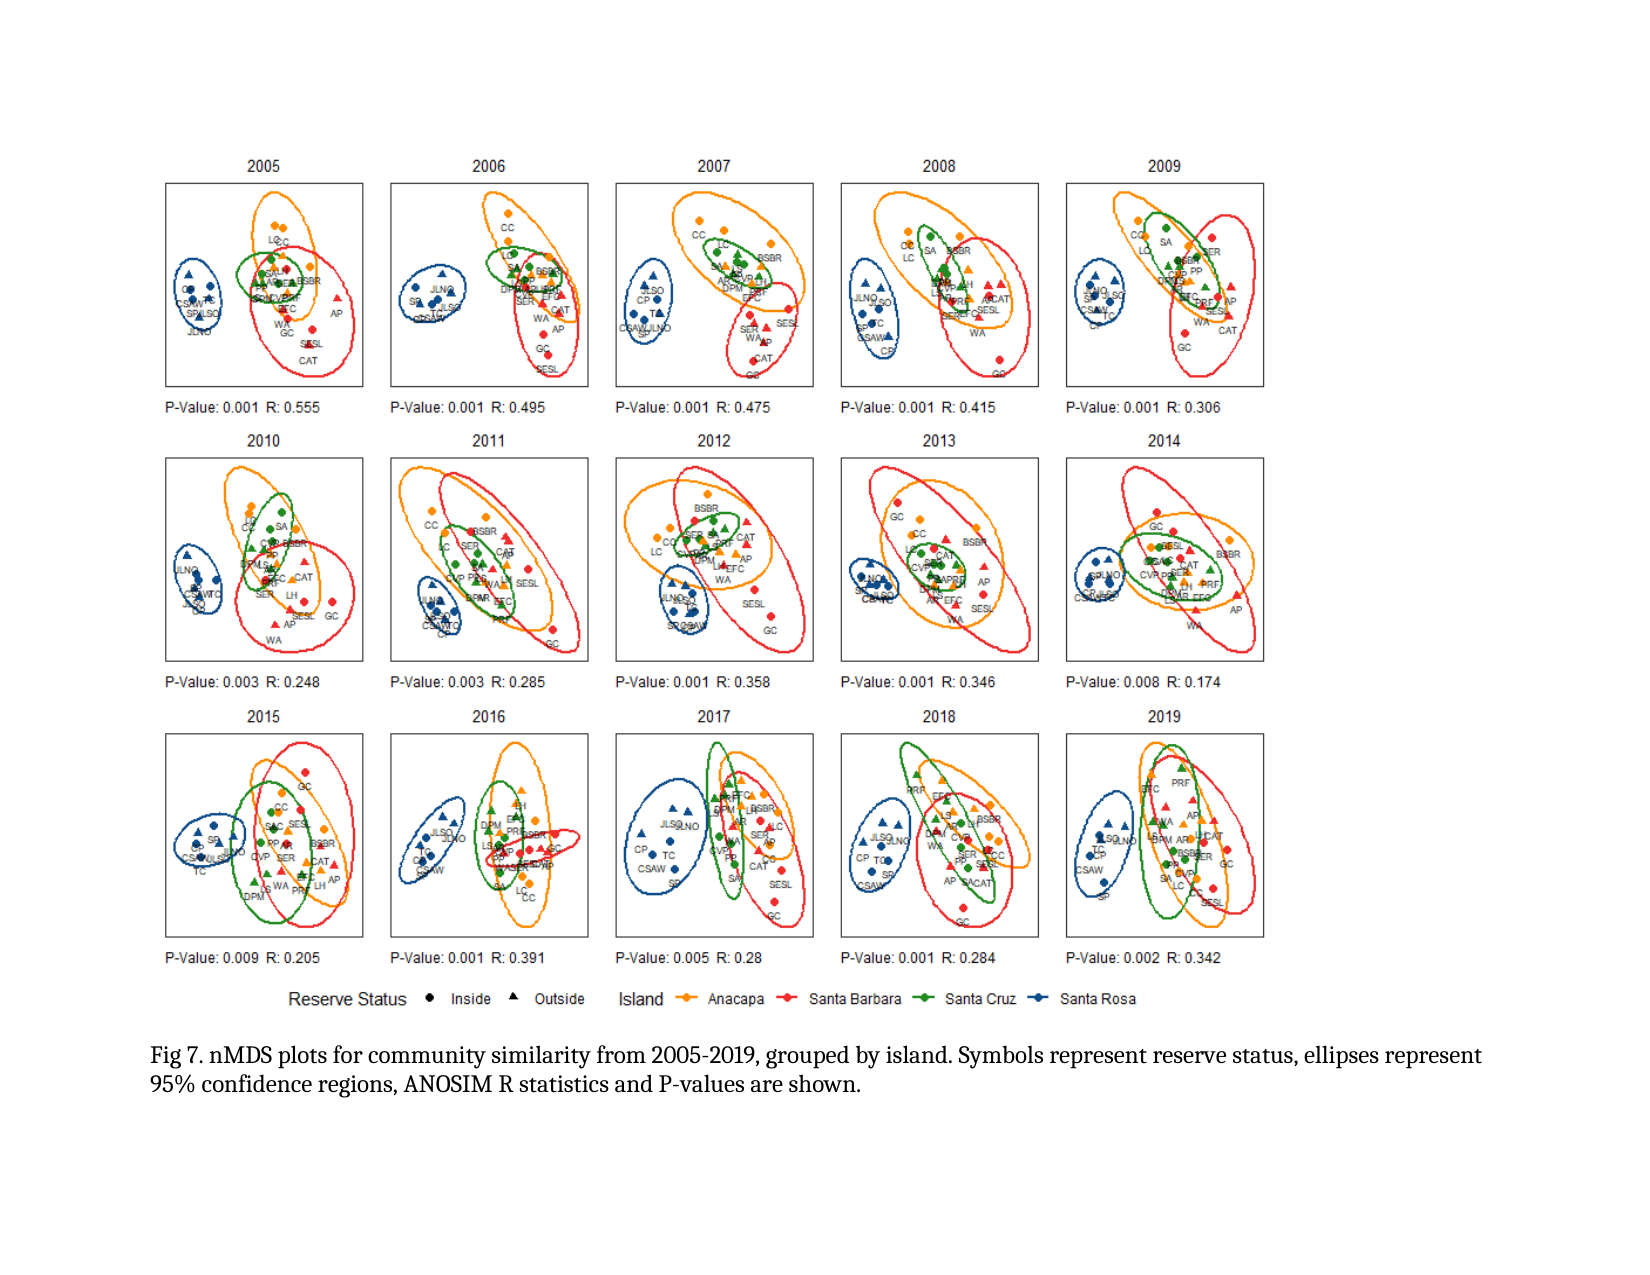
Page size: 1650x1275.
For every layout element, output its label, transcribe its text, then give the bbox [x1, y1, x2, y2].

picture [150, 150, 1275, 1020]
text Fig 7. nMDS plots for community similarity from 2005-2019, grouped by island. Symbols represent reserve status, ellipses represent 95% confidence regions, ANOSIM R statistics and P-values are shown. [150, 1041, 1500, 1098]
